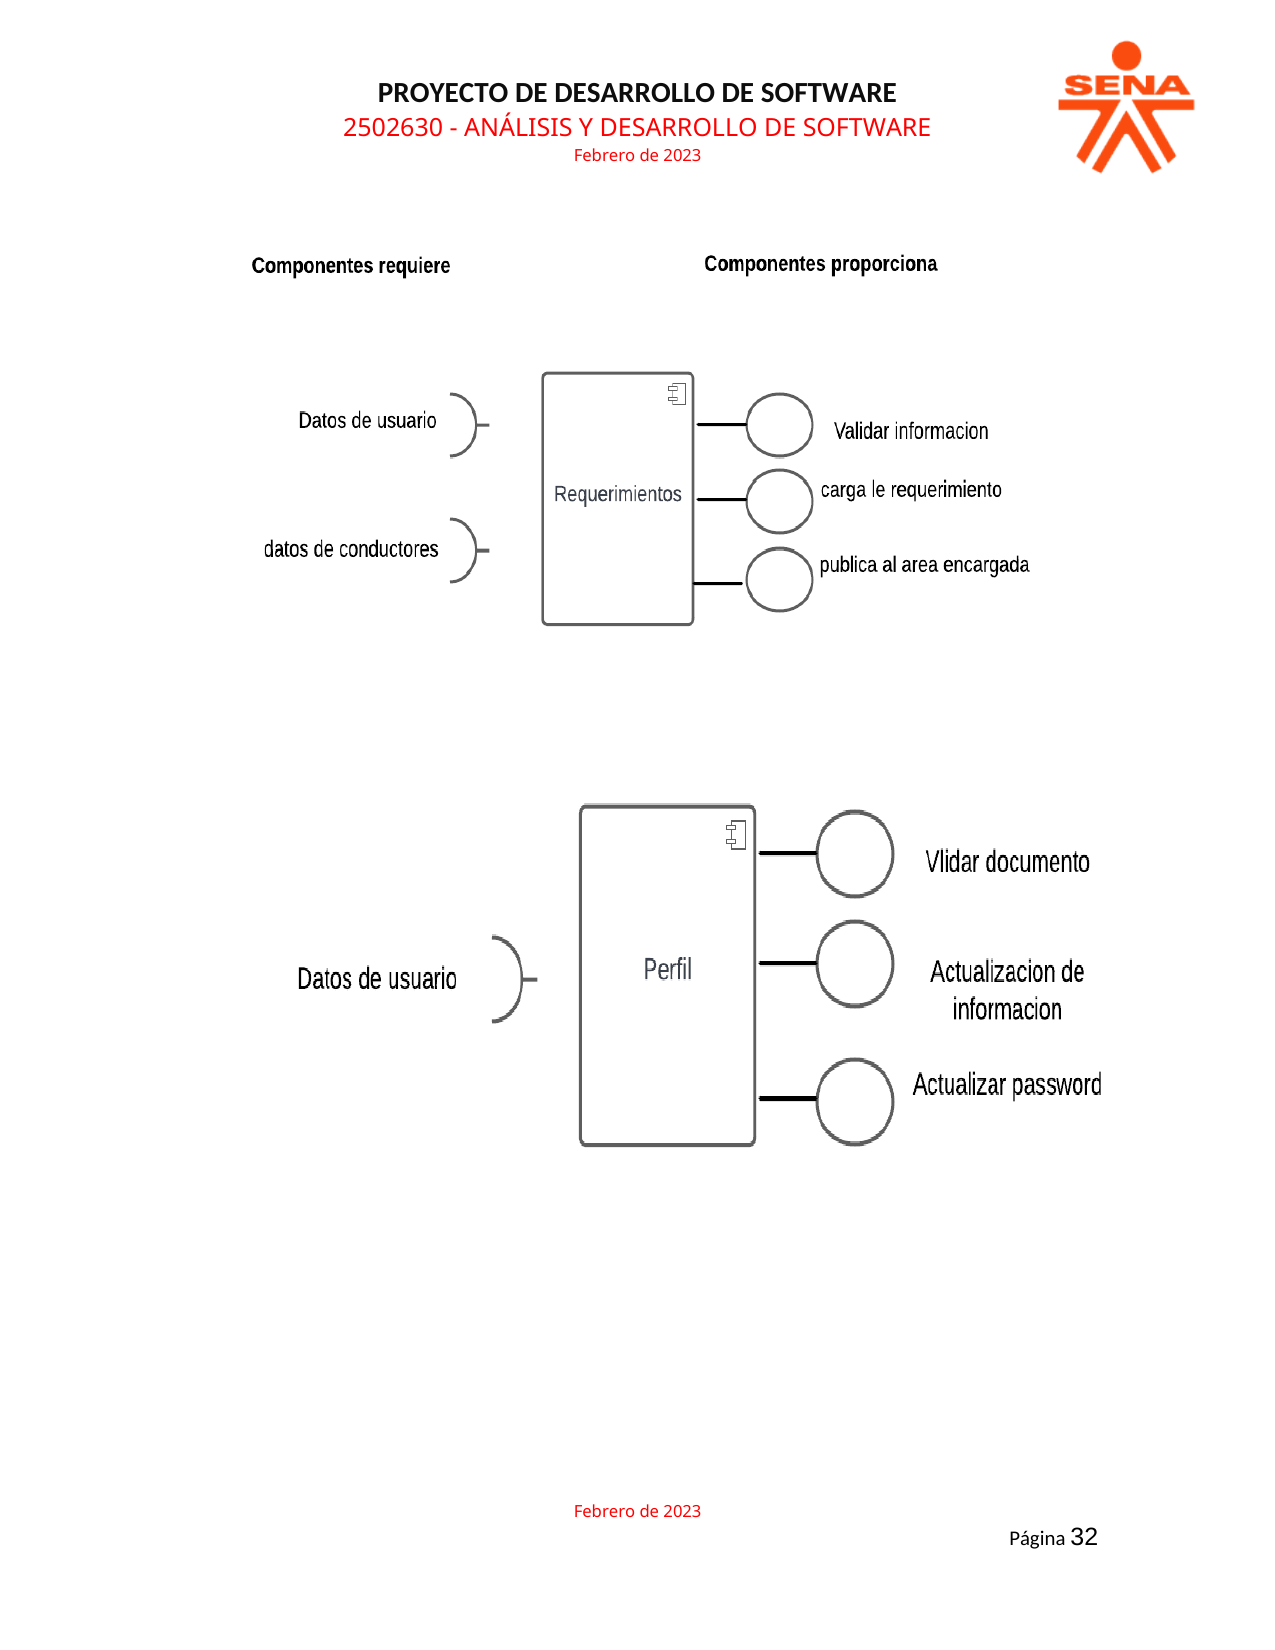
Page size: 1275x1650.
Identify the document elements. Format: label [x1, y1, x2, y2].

picture [177, 757, 1207, 1201]
picture [1045, 36, 1205, 181]
picture [177, 206, 1098, 666]
